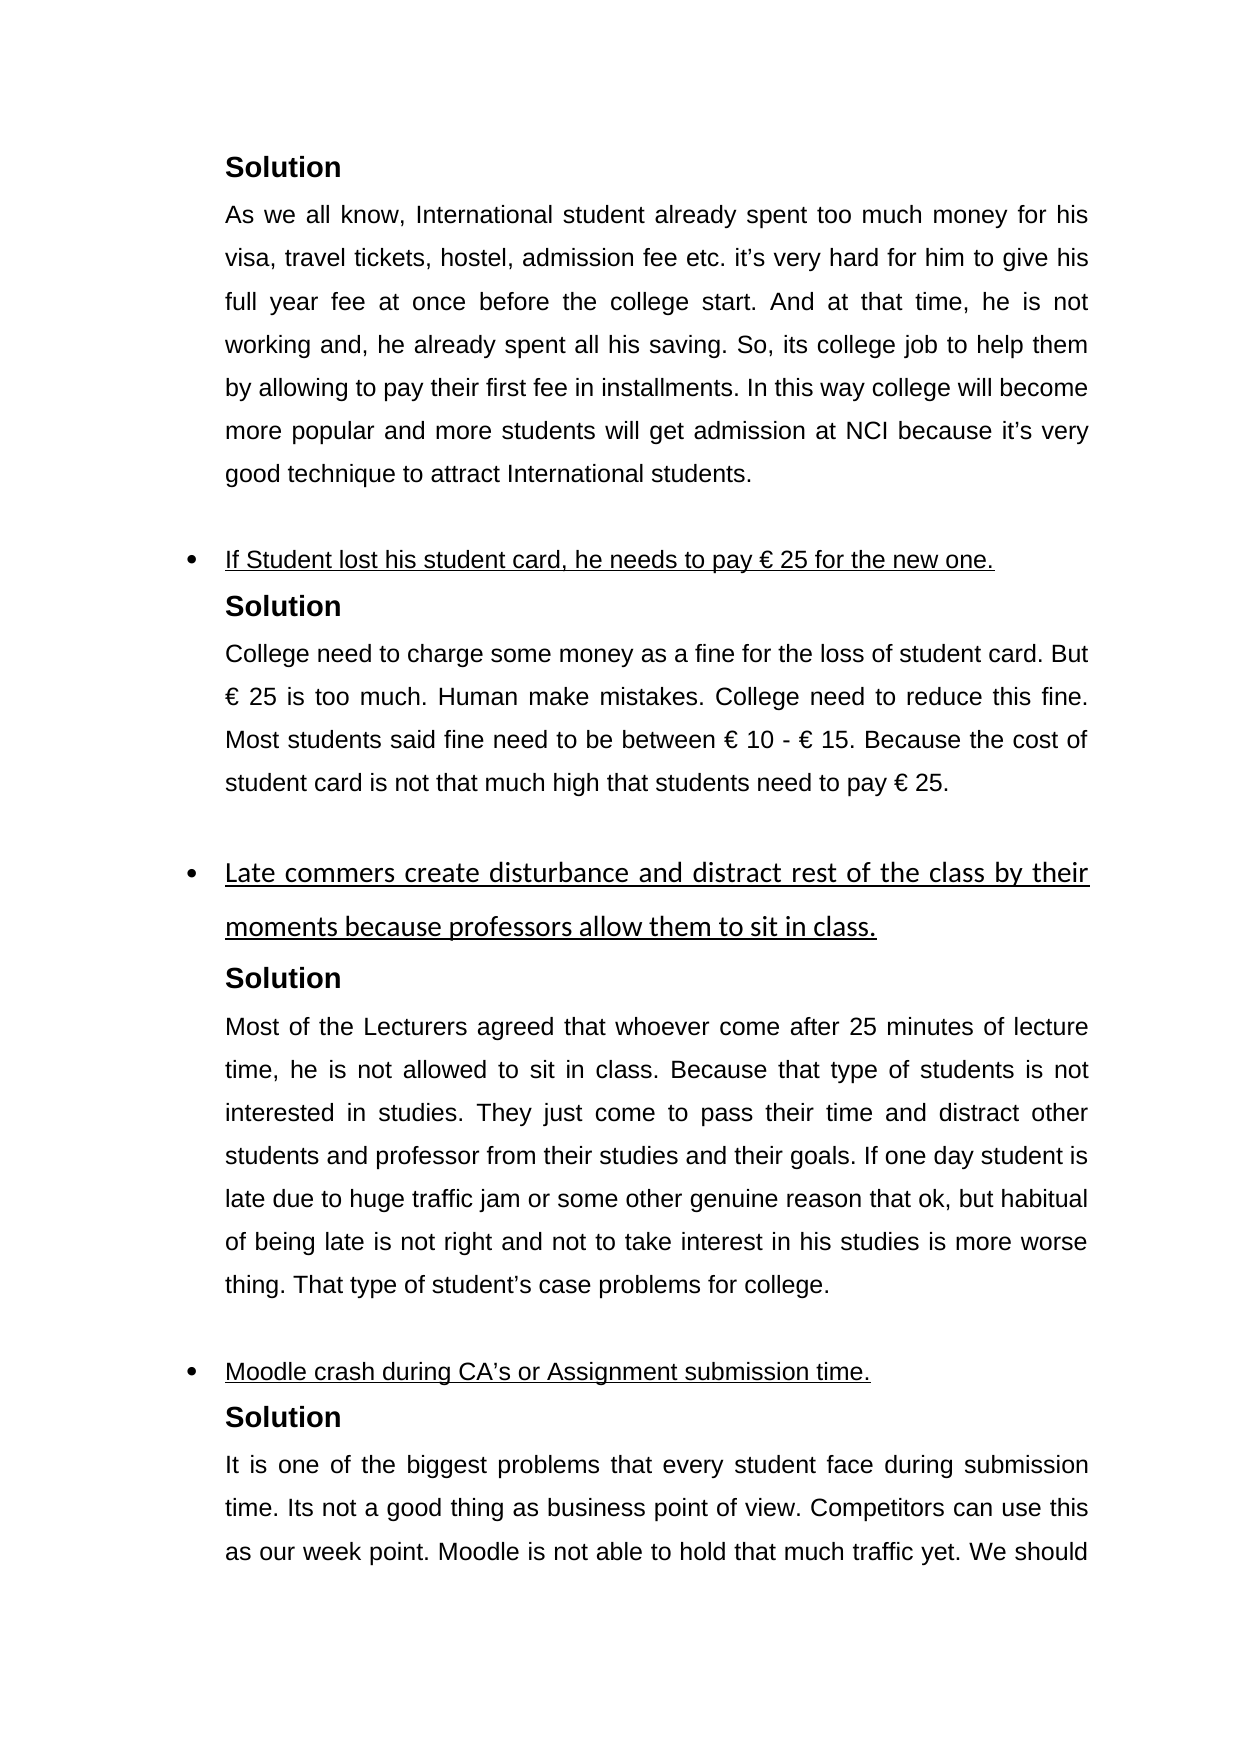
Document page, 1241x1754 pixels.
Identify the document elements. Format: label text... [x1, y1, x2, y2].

list Solution [225, 588, 1090, 622]
list If Student lost his student card, he needs to pay € 25 for the new one. [187, 545, 1090, 574]
list Solution [225, 150, 1090, 183]
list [225, 1450, 1090, 1565]
list Solution [225, 961, 1090, 995]
list Late commers create disturbance and distract rest of the class by their moments because professors allow them to sit in class. [187, 854, 1090, 943]
list Most of the Lecturers agreed that whoever come after 25 minutes of lecture time, he is not allowed to sit in class. Because that type of students is not interested in studies. They just come to pass their time and distract other students and professor from their studies and their goals. If one day student is late due to huge traffic jam or some other genuine reason that ok, but habitual of being late is not right and not to take interest in his studies is more worse thing. That type of student’s case problems for college. [225, 1012, 1090, 1299]
list College need to charge some money as a fine for the loss of student card. But € 25 is too much. Human make mistakes. College need to reduce this fine. Most students said fine need to be between € 10 - € 15. Because the cost of student card is not that much high that students need to pay € 25. [225, 639, 1090, 797]
list Solution [225, 1400, 1090, 1433]
list Moodle crash during CA’s or Assignment submission time. [187, 1357, 1090, 1386]
list As we all know, International student already spent too much money for his visa, travel tickets, hostel, admission fee etc. it’s very hard for him to give his full year fee at once before the college start. And at that time, he is not working and, he already spent all his saving. So, its college job to help them by allowing to pay their first fee in installments. In this way college will become more popular and more students will get admission at NCI because it’s very good technique to attract International students. [225, 200, 1090, 488]
